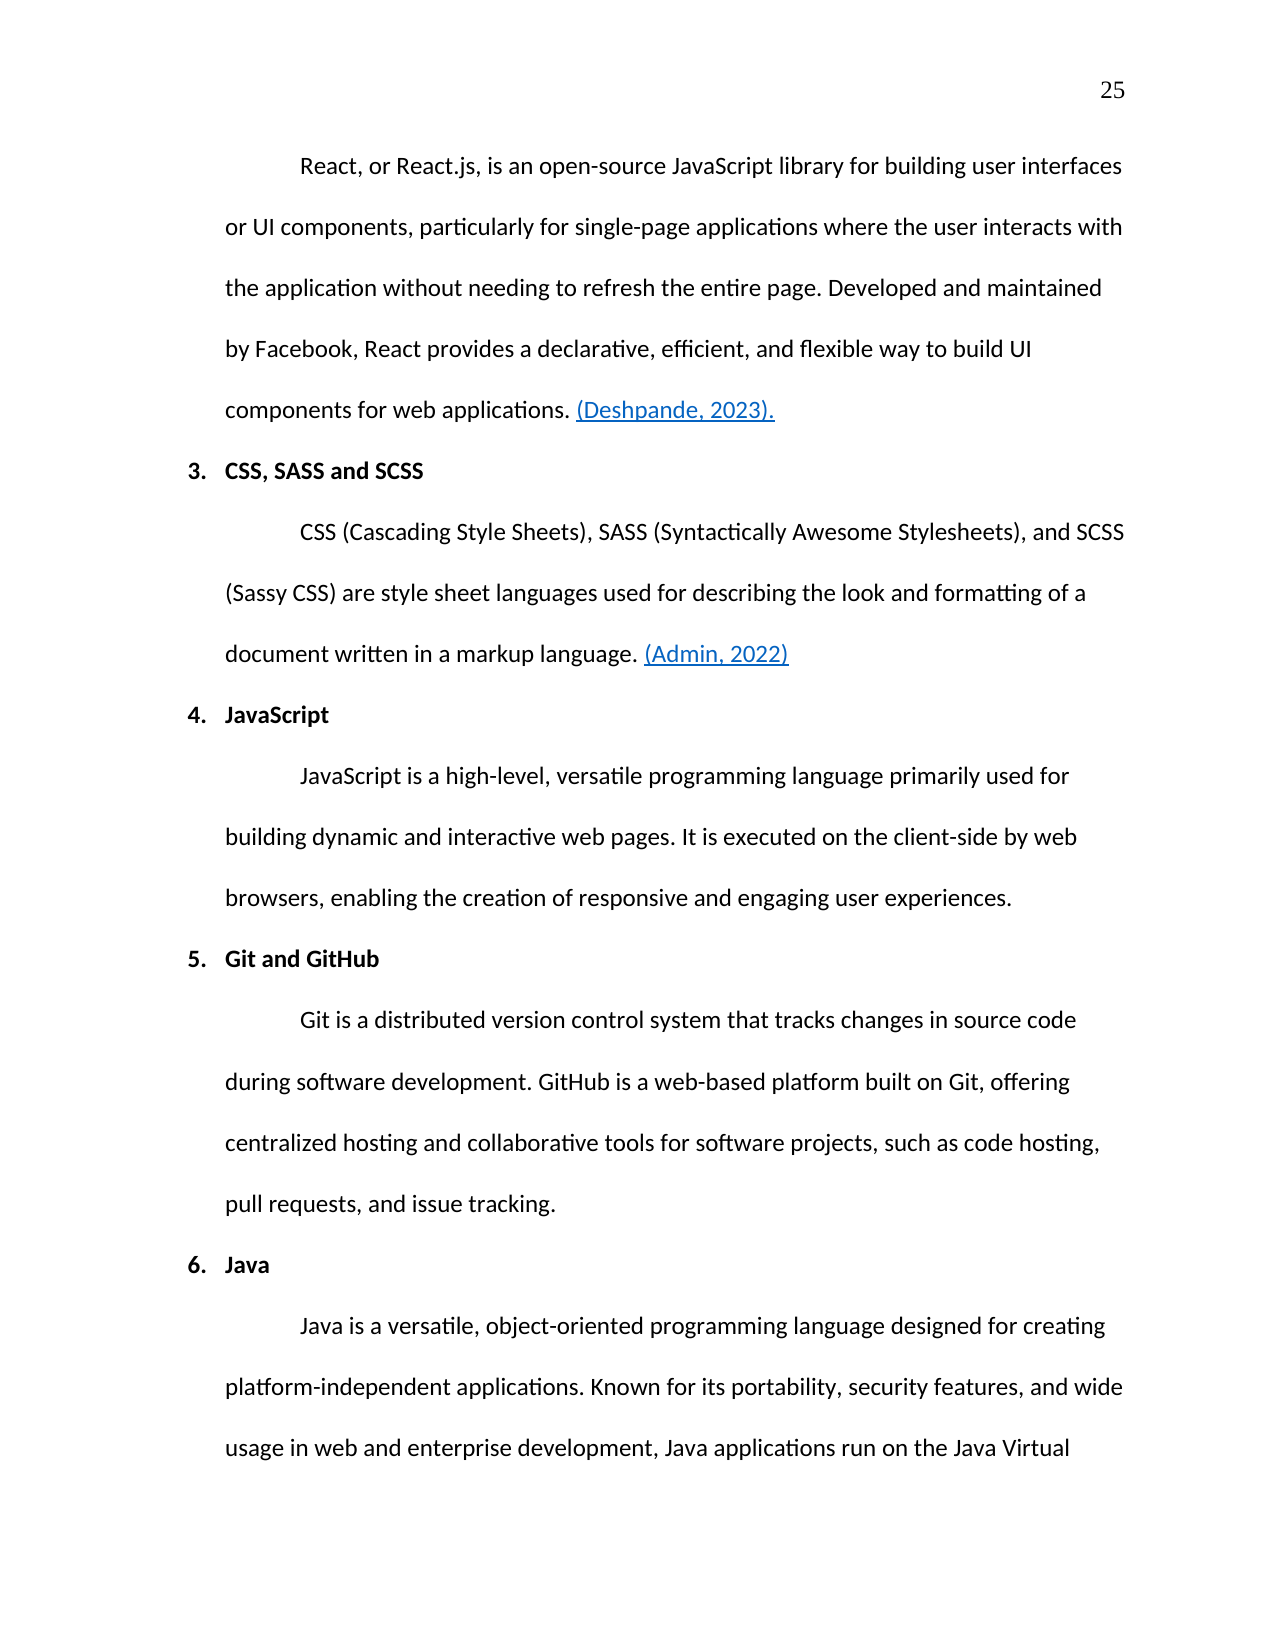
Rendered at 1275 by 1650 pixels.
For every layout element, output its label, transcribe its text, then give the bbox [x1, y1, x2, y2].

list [225, 1310, 1125, 1462]
list Git is a distributed version control system that tracks changes in source code during software development. GitHub is a web-based platform built on Git, offering centralized hosting and collaborative tools for software projects, such as code hosting, pull requests, and issue tracking. [225, 1004, 1125, 1218]
list CSS, SASS and SCSS [187, 455, 1125, 486]
list JavaScript [187, 699, 1125, 730]
list CSS (Cascading Style Sheets), SASS (Syntactically Awesome Stylesheets), and SCSS (Sassy CSS) are style sheet languages used for describing the look and formatting of a document written in a markup language. (Admin, 2022) [225, 516, 1125, 669]
list JavaScript is a high-level, versatile programming language primarily used for building dynamic and interactive web pages. It is executed on the client-side by web browsers, enabling the creation of responsive and engaging user experiences. [225, 760, 1125, 913]
list Java [187, 1249, 1125, 1279]
list React, or React.js, is an open-source JavaScript library for building user interfaces or UI components, particularly for single-page applications where the user interacts with the application without needing to refresh the entire page. Developed and maintained by Facebook, React provides a declarative, efficient, and flexible way to build UI components for web applications. (Deshpande, 2023). [225, 150, 1125, 425]
list Git and GitHub [187, 943, 1125, 974]
